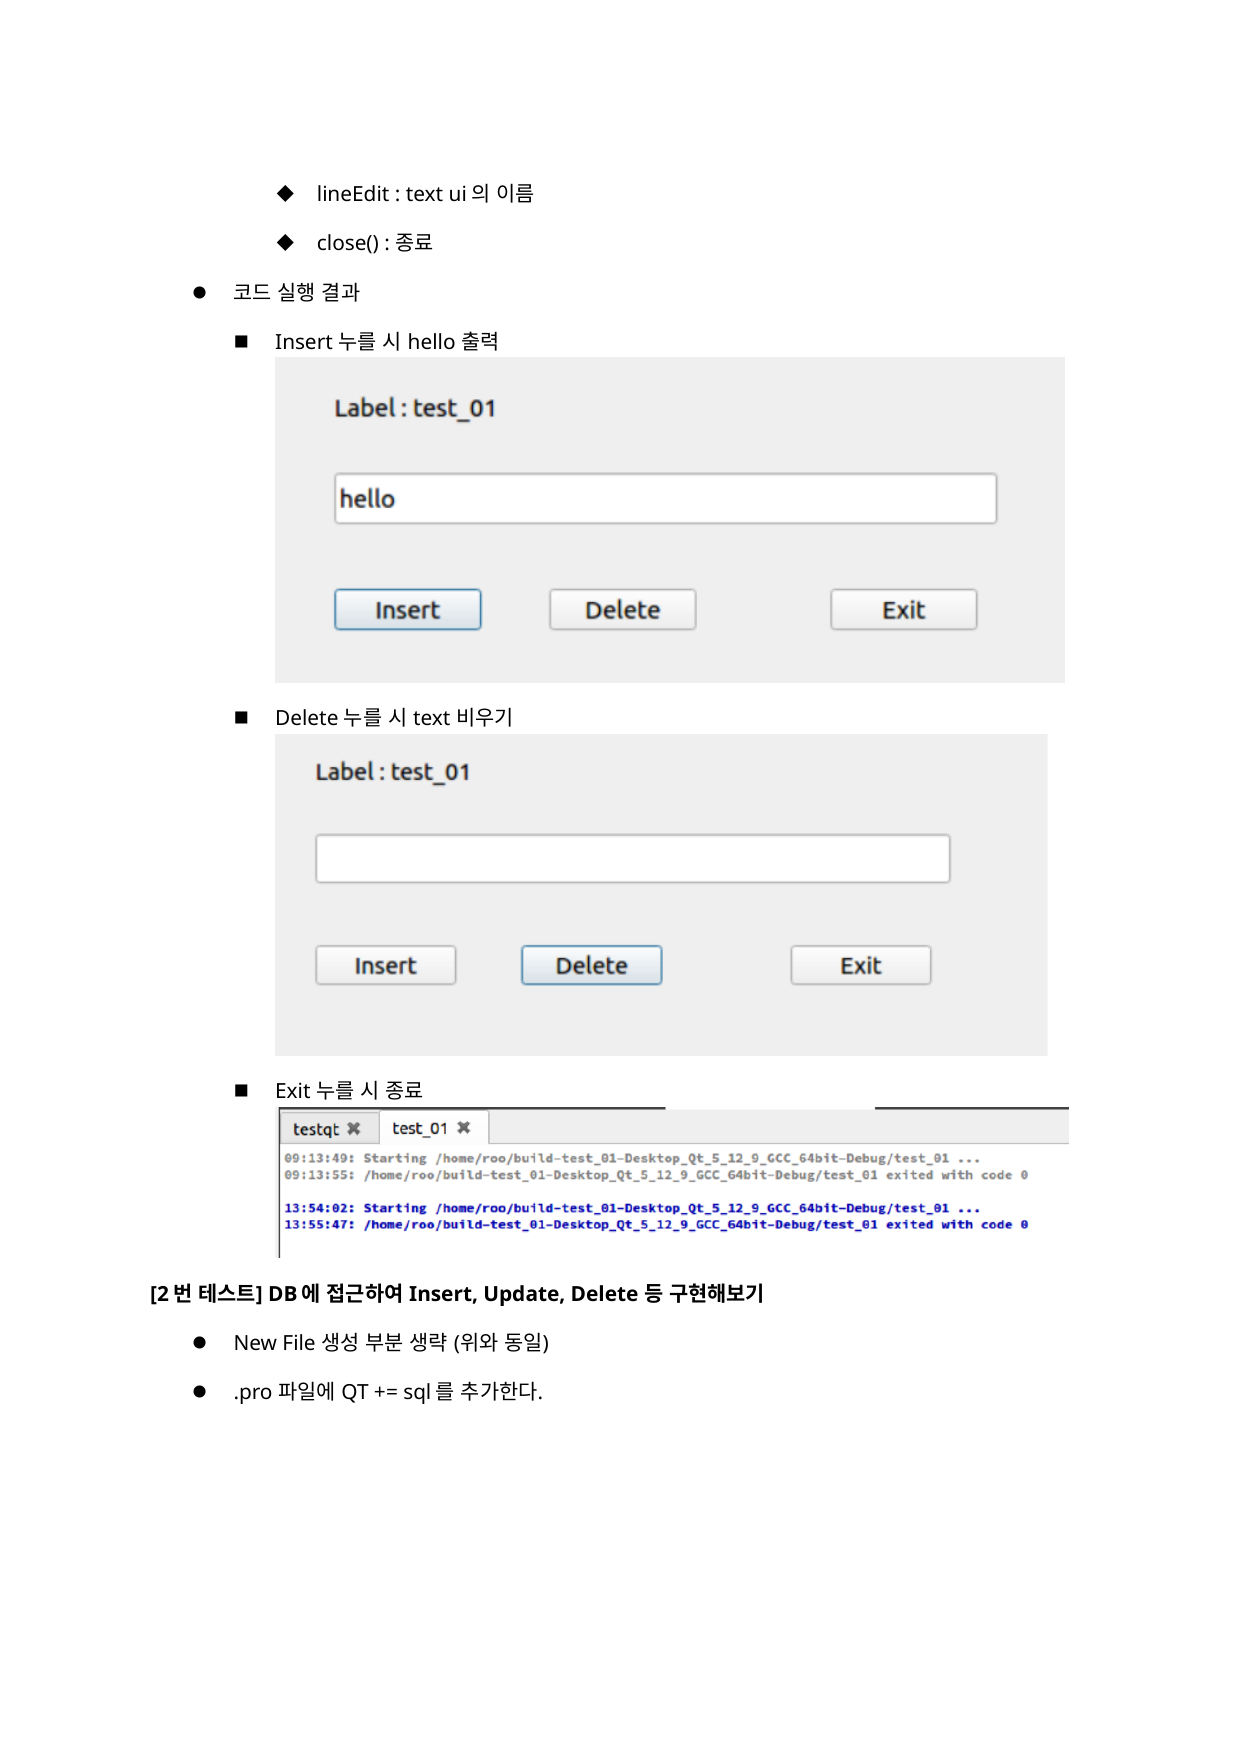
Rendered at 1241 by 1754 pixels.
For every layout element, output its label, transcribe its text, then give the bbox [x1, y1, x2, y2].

text [2번 테스트] DB에 접근하여 Insert, Update, Delete 등 구현해보기 [150, 1277, 1090, 1307]
picture [275, 1107, 1069, 1258]
list lineEdit : text ui의 이름 [275, 177, 1090, 207]
list New File 생성 부분 생략 (위와 동일) [192, 1326, 1090, 1356]
list .pro 파일에 QT += sql를 추가한다. [192, 1376, 1090, 1406]
picture [275, 734, 1048, 1056]
list close() : 종료 [275, 227, 1090, 257]
picture [275, 357, 1065, 683]
list 코드 실행 결과 [192, 276, 1090, 306]
